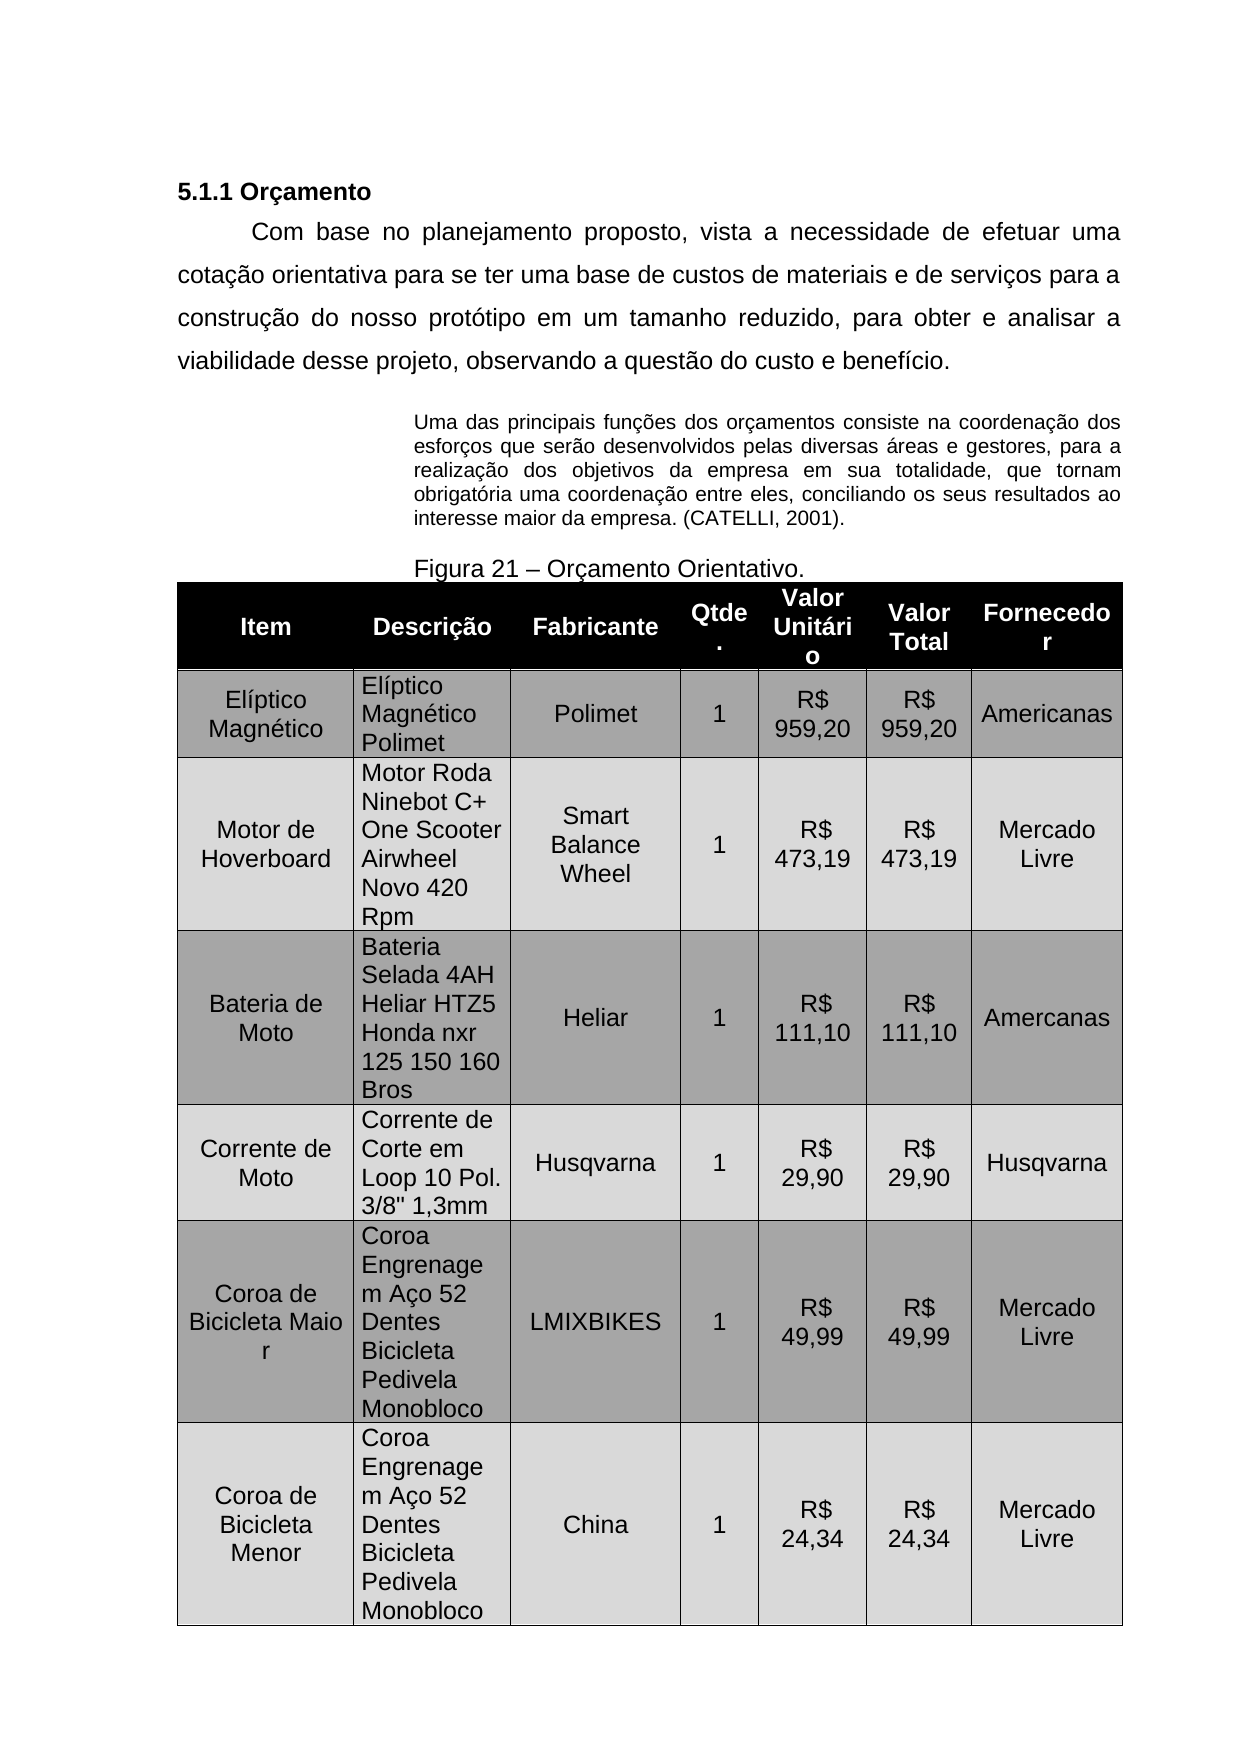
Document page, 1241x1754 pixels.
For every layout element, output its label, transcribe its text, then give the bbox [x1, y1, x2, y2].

table_cell R$ 24,34 [759, 1423, 866, 1624]
table_cell Bateria Selada 4AH Heliar HTZ5 Honda nxr 125 150 160 Bros [354, 931, 510, 1104]
table_cell Corrente de Corte em Loop 10 Pol. 3/8" 1,3mm [354, 1105, 510, 1220]
table_header Qtde. [681, 583, 758, 669]
table_cell Americanas [972, 671, 1122, 757]
table_cell China [511, 1423, 680, 1624]
table_header Valor Unitário [759, 583, 866, 669]
table_cell R$ 111,10 [867, 931, 971, 1104]
table_cell Amercanas [972, 931, 1122, 1104]
table_cell 1 [681, 931, 758, 1104]
table_cell Husqvarna [972, 1105, 1122, 1220]
table_cell Coroa de Bicicleta Menor [178, 1423, 353, 1624]
table_cell Corrente de Moto [178, 1105, 353, 1220]
table_header Valor Total [867, 583, 971, 669]
table_cell R$ 473,19 [759, 758, 866, 930]
table_cell R$ 111,10 [759, 931, 866, 1104]
table_header Descrição [354, 583, 510, 669]
table_cell Elíptico Magnético Polimet [354, 671, 510, 757]
table_cell Polimet [511, 671, 680, 757]
table_cell 1 [681, 1221, 758, 1422]
table_cell R$ 29,90 [759, 1105, 866, 1220]
table_cell R$ 959,20 [867, 671, 971, 757]
table_cell Coroa de Bicicleta Maior [178, 1221, 353, 1422]
table_cell Heliar [511, 931, 680, 1104]
table_cell Coroa Engrenagem Aço 52 Dentes Bicicleta Pedivela Monobloco [354, 1423, 510, 1624]
table_cell Motor Roda Ninebot C+ One Scooter Airwheel Novo 420 Rpm [354, 758, 510, 930]
text Uma das principais funções dos orçamentos consiste na coordenação dos esforços que serão desenvolvidos pelas diversas áreas e gestores, para a realização dos objetivos da empresa em sua totalidade, que tornam obrigatória uma coordenação entre eles, conciliando os seus resultados ao interesse maior da empresa. (CATELLI, 2001). [413, 410, 1122, 529]
table_cell R$ 49,99 [759, 1221, 866, 1422]
text Com base no planejamento proposto, vista a necessidade de efetuar uma cotação orientativa para se ter uma base de custos de materiais e de serviços para a construção do nosso protótipo em um tamanho reduzido, para obter e analisar a viabilidade desse projeto, observando a questão do custo e benefício. [177, 216, 1122, 374]
table_cell 1 [681, 758, 758, 930]
table_cell R$ 49,99 [867, 1221, 971, 1422]
table_cell Elíptico Magnético [178, 671, 353, 757]
table_cell LMIXBIKES [511, 1221, 680, 1422]
table_cell Bateria de Moto [178, 931, 353, 1104]
table_header Fornecedor [972, 583, 1122, 669]
table_header Fabricante [511, 583, 680, 669]
table_cell Mercado Livre [972, 758, 1122, 930]
table_cell 1 [681, 1105, 758, 1220]
table_cell R$ 959,20 [759, 671, 866, 757]
table_cell Husqvarna [511, 1105, 680, 1220]
table_cell 1 [681, 671, 758, 757]
table_cell R$ 473,19 [867, 758, 971, 930]
table_cell R$ 29,90 [867, 1105, 971, 1220]
table_cell Motor de Hoverboard [178, 758, 353, 930]
table_cell Mercado Livre [972, 1423, 1122, 1624]
table_cell Mercado Livre [972, 1221, 1122, 1422]
table_cell R$ 24,34 [867, 1423, 971, 1624]
table_cell 1 [681, 1423, 758, 1624]
table_cell Coroa Engrenagem Aço 52 Dentes Bicicleta Pedivela Monobloco [354, 1221, 510, 1422]
subtitle 5.1.1 Orçamento [177, 177, 1122, 206]
text Figura 21 – Orçamento Orientativo. [413, 553, 1122, 582]
table_cell Smart Balance Wheel [511, 758, 680, 930]
table_header Item [178, 583, 353, 669]
